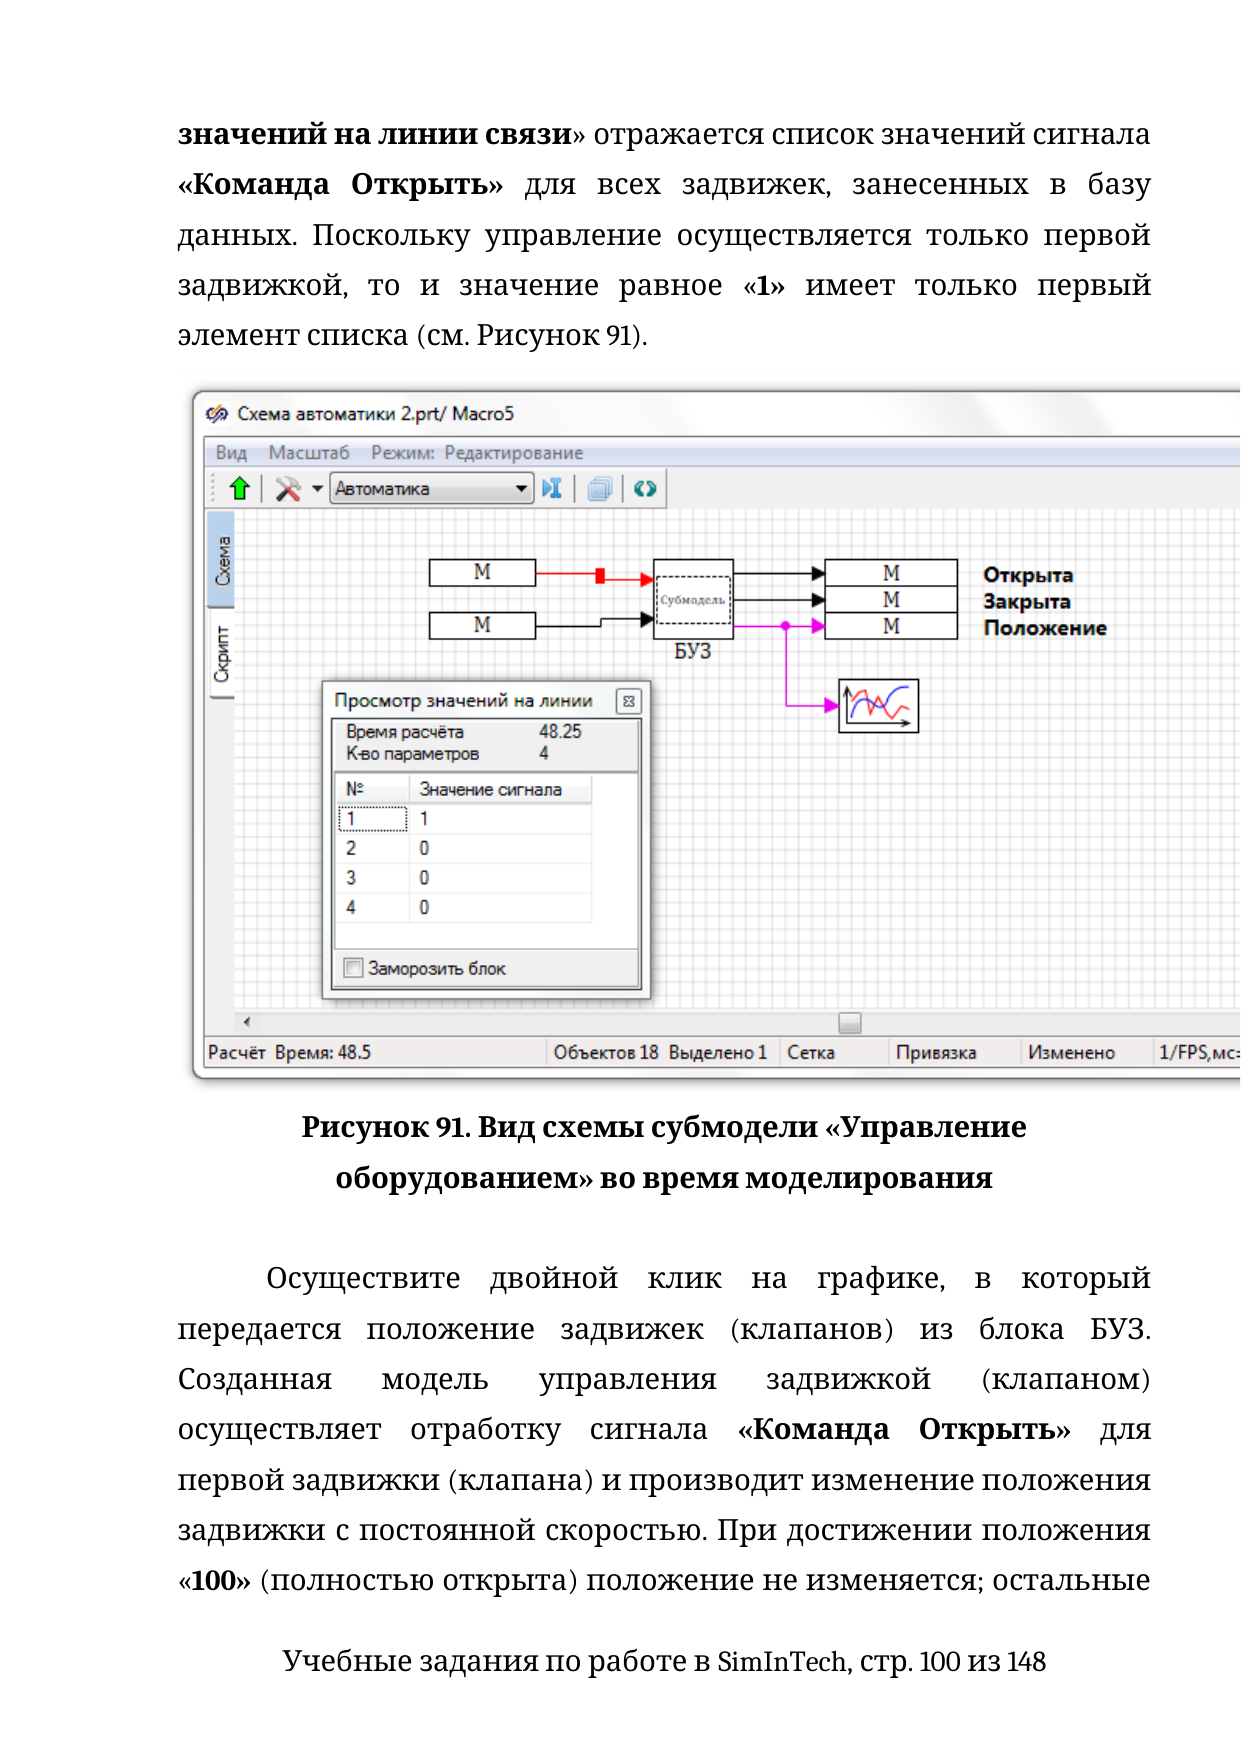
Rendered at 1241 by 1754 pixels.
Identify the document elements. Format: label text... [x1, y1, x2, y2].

picture [177, 369, 1241, 1095]
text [177, 1263, 1152, 1598]
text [177, 118, 1152, 353]
